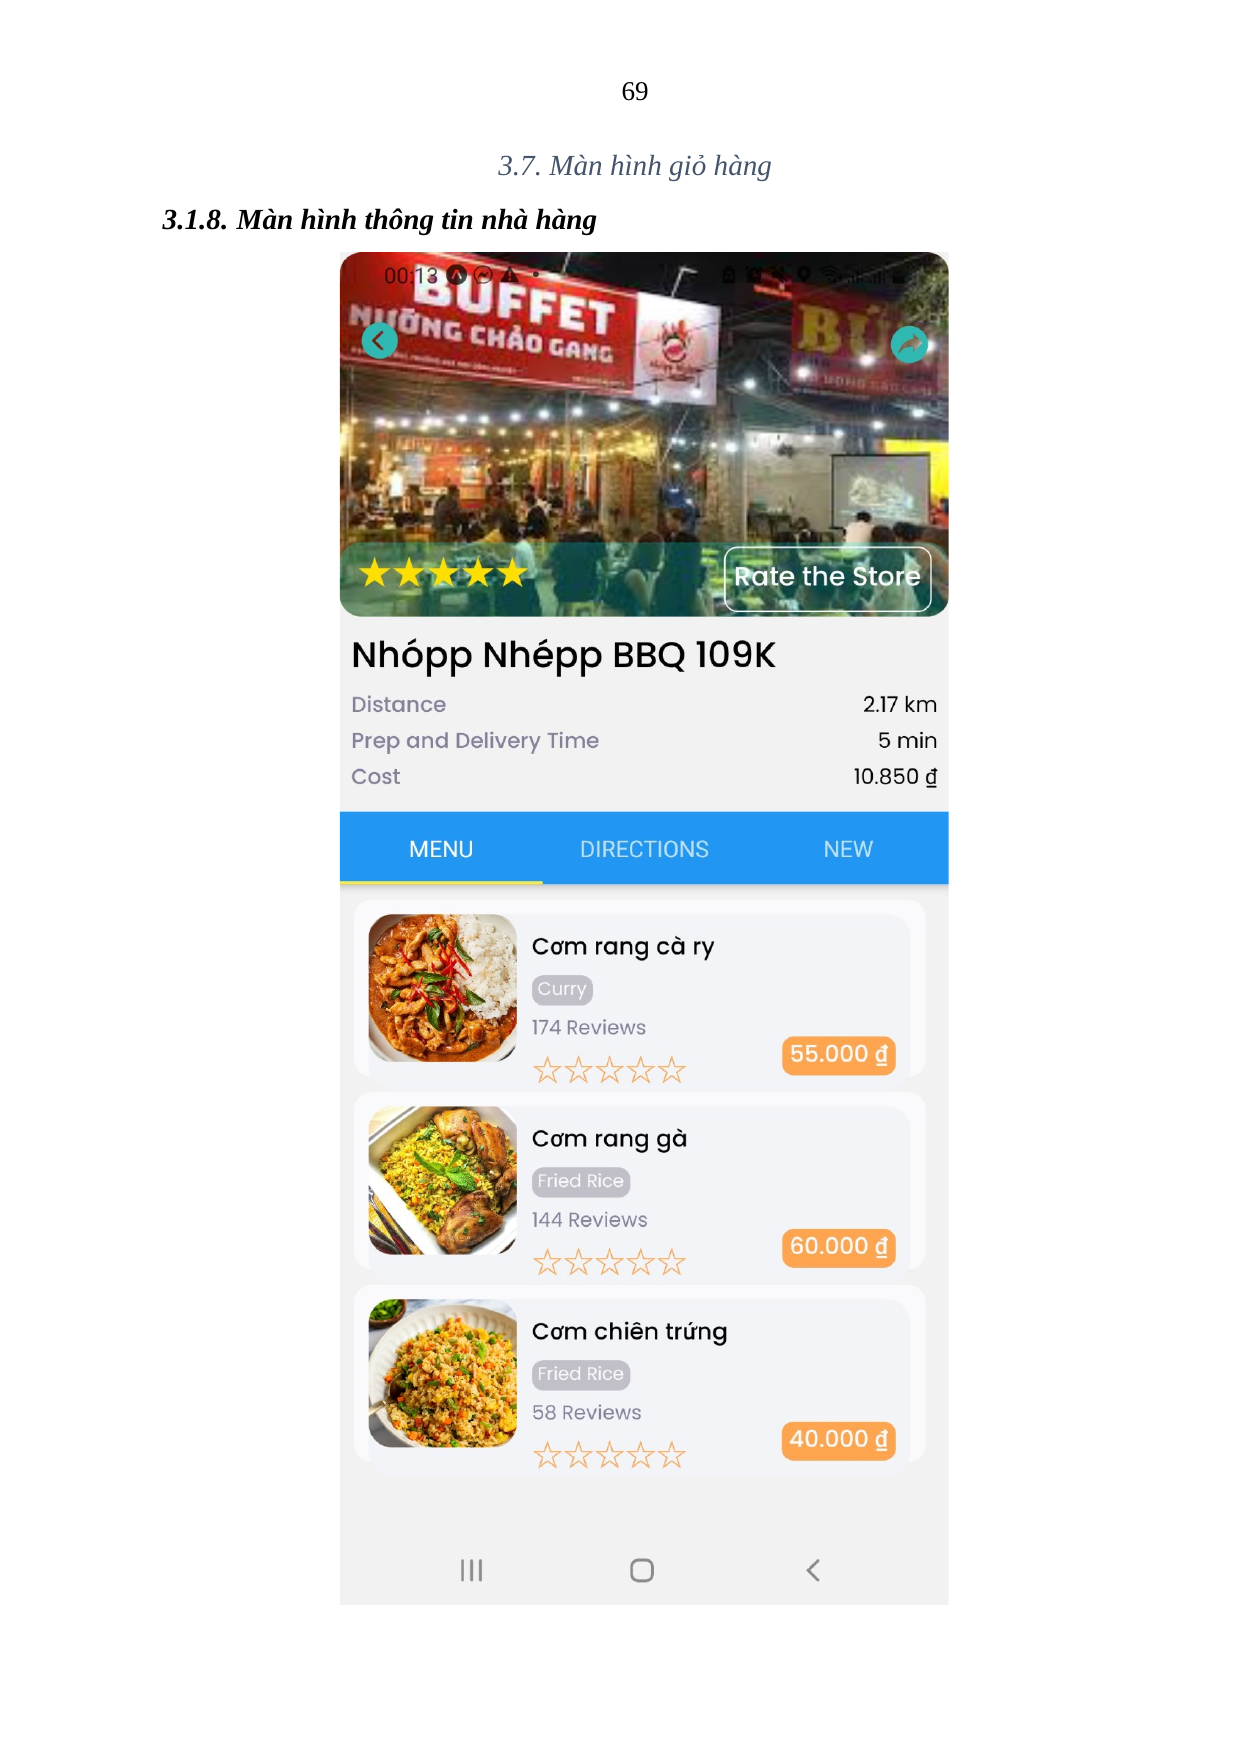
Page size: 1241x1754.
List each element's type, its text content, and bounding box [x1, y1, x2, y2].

picture [339, 252, 949, 1605]
subtitle Màn hình thông tin nhà hàng [162, 202, 1122, 236]
text 3.7. Màn hình giỏ hàng [148, 148, 1122, 181]
